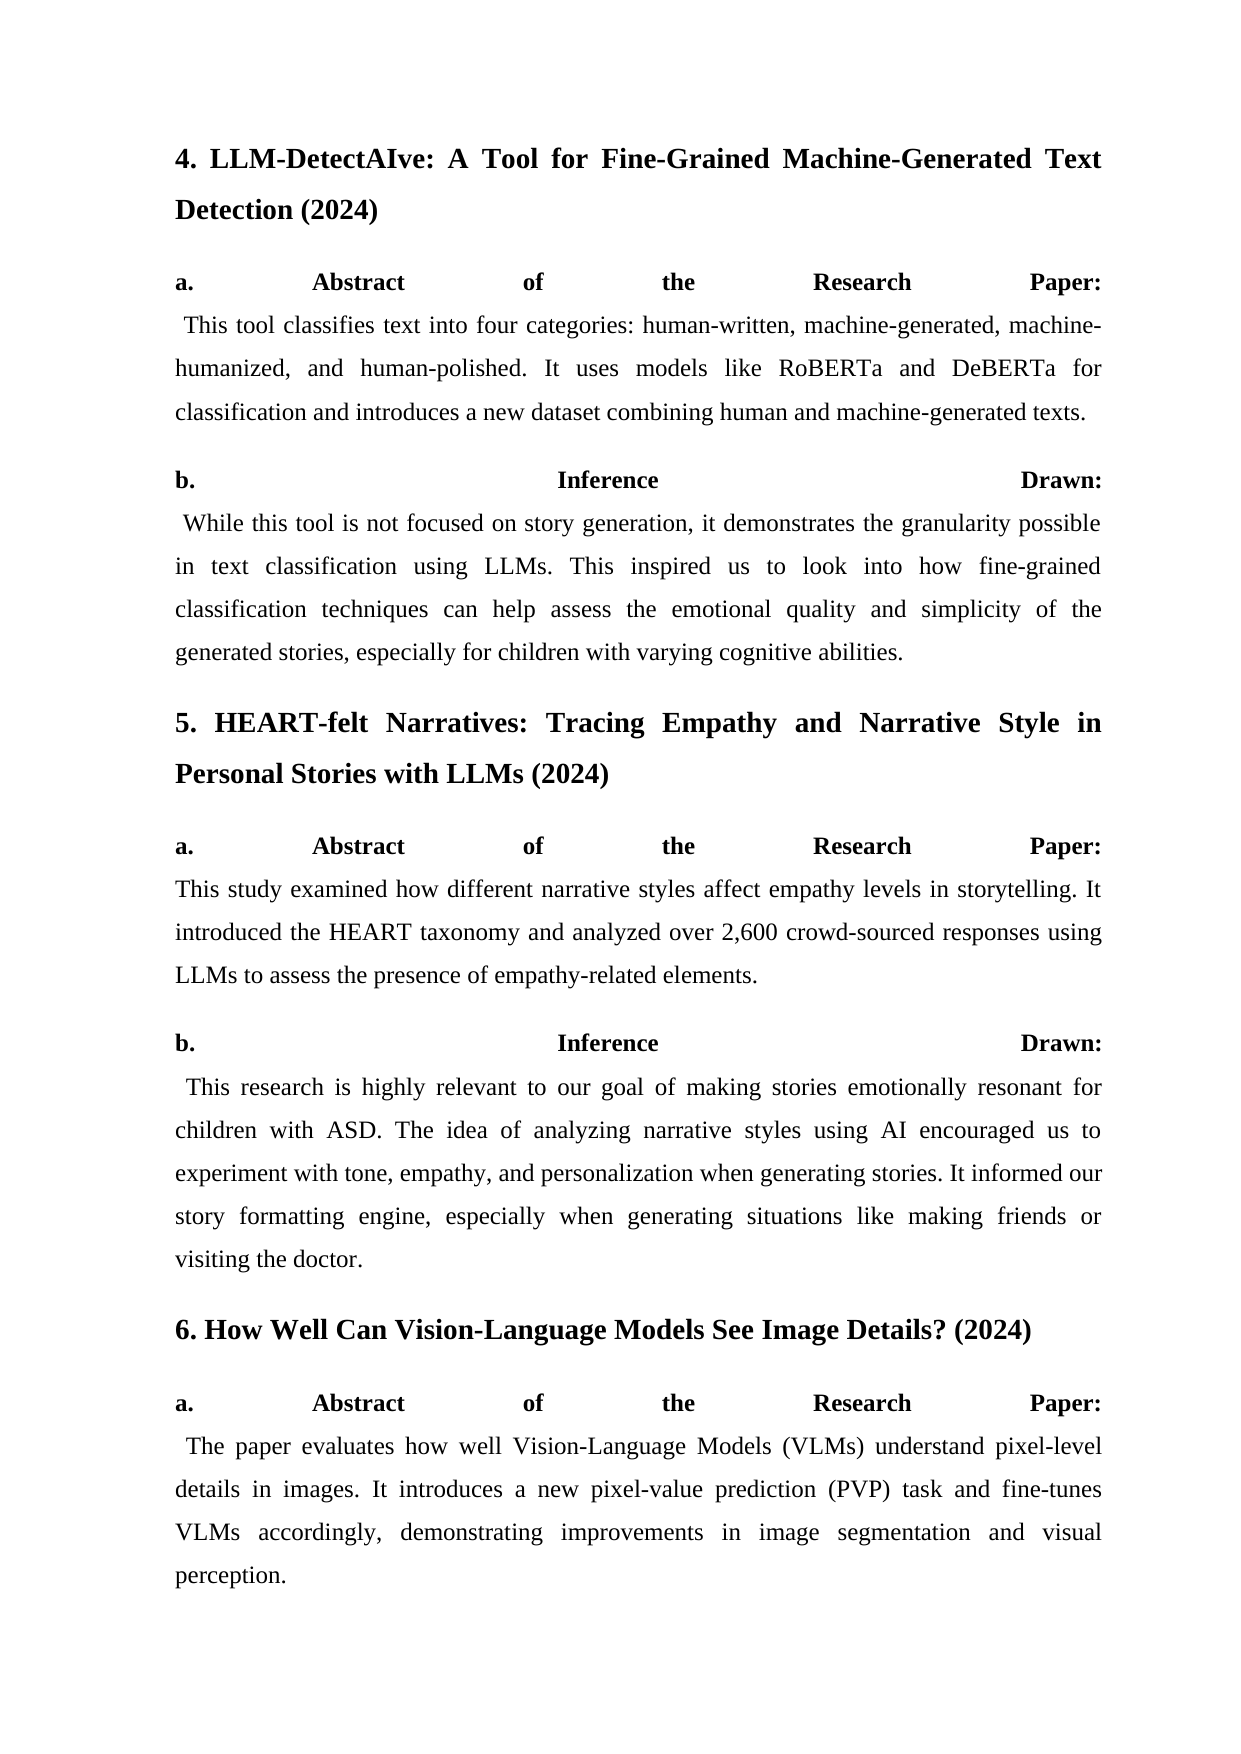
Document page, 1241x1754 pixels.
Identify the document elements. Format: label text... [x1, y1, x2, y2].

subtitle 5. HEART-felt Narratives: Tracing Empathy and Narrative Style in Personal Stories with LLMs (2024) [175, 705, 1103, 789]
text a. Abstract of the Research Paper: This study examined how different narrative styles affect empathy levels in storytelling. It introduced the HEART taxonomy and analyzed over 2,600 crowd-sourced responses using LLMs to assess the presence of empathy-related elements. [175, 831, 1103, 989]
subtitle 4. LLM-DetectAIve: A Tool for Fine-Grained Machine-Generated Text Detection (2024) [175, 142, 1103, 226]
text b. Inference Drawn: While this tool is not focused on story generation, it demonstrates the granularity possible in text classification using LLMs. This inspired us to look into how fine-grained classification techniques can help assess the emotional quality and simplicity of the generated stories, especially for children with varying cognitive abilities. [175, 465, 1103, 666]
text a. Abstract of the Research Paper: This tool classifies text into four categories: human-written, machine-generated, machine-humanized, and human-polished. It uses models like RoBERTa and DeBERTa for classification and introduces a new dataset combining human and machine-generated texts. [175, 267, 1103, 425]
subtitle 6. How Well Can Vision-Language Models See Image Details? (2024) [175, 1312, 1103, 1346]
text a. Abstract of the Research Paper: The paper evaluates how well Vision-Language Models (VLMs) understand pixel-level details in images. It introduces a new pixel-value prediction (PVP) task and fine-tunes VLMs accordingly, demonstrating improvements in image segmentation and visual perception. [175, 1388, 1103, 1589]
text b. Inference Drawn: This research is highly relevant to our goal of making stories emotionally resonant for children with ASD. The idea of analyzing narrative styles using AI encouraged us to experiment with tone, empathy, and personalization when generating stories. It informed our story formatting engine, especially when generating situations like making friends or visiting the doctor. [175, 1028, 1103, 1273]
